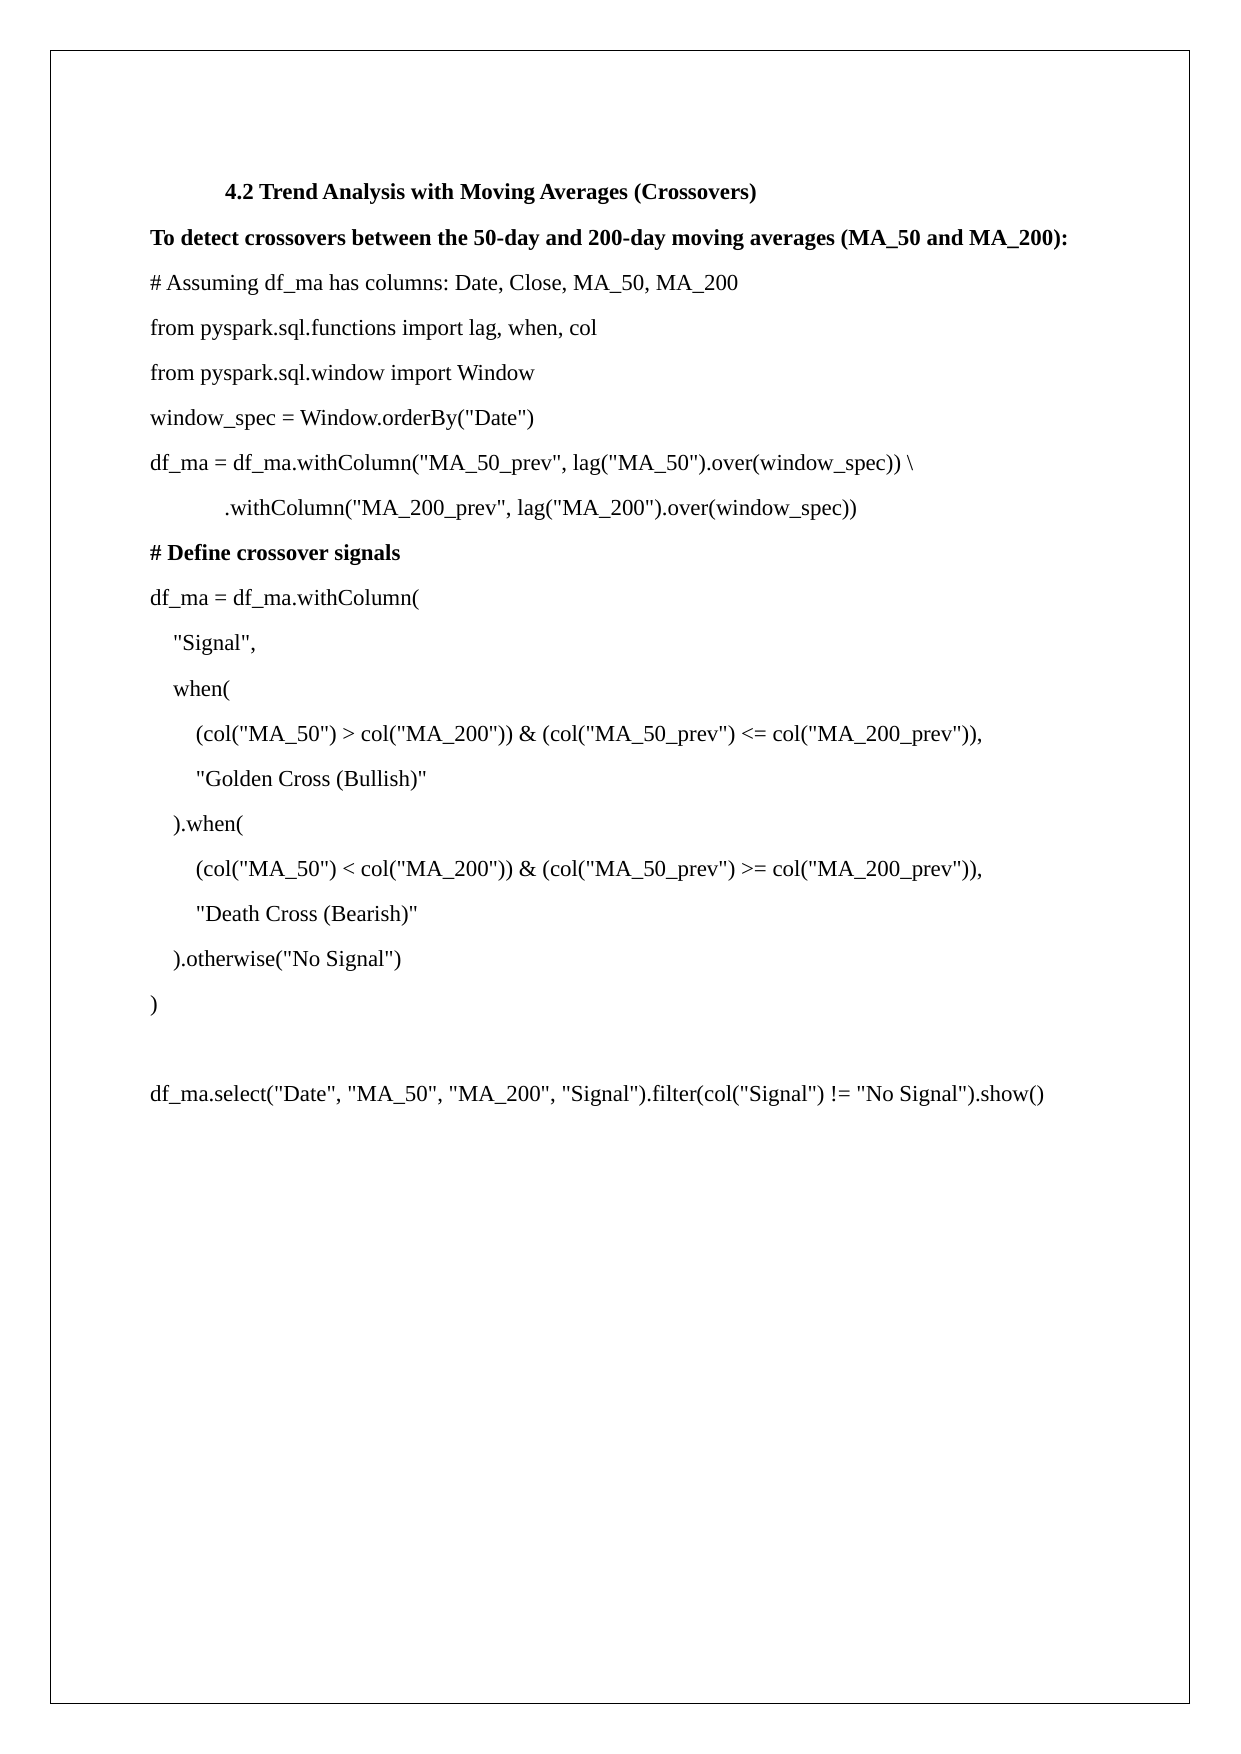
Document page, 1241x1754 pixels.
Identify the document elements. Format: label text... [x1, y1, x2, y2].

text # Define crossover signals [150, 539, 1090, 566]
text # Assuming df_ma has columns: Date, Close, MA_50, MA_200 [150, 269, 1090, 295]
text from pyspark.sql.window import Window [150, 359, 1090, 385]
text from pyspark.sql.functions import lag, when, col [150, 314, 1090, 340]
text ).when( [150, 810, 1090, 836]
list 4.2 Trend Analysis with Moving Averages (Crossovers) [225, 178, 1090, 205]
text window_spec = Window.orderBy("Date") [150, 404, 1090, 430]
text To detect crossovers between the 50-day and 200-day moving averages (MA_50 and MA_200): [150, 223, 1090, 250]
text df_ma = df_ma.withColumn( [150, 584, 1090, 611]
text when( [150, 674, 1090, 701]
text ).otherwise("No Signal") [150, 945, 1090, 972]
text "Signal", [150, 629, 1090, 656]
text df_ma.select("Date", "MA_50", "MA_200", "Signal").filter(col("Signal") != "No Signal").show() [150, 1081, 1090, 1107]
text df_ma = df_ma.withColumn("MA_50_prev", lag("MA_50").over(window_spec)) \ [150, 449, 1090, 475]
text ) [150, 990, 1090, 1017]
text "Death Cross (Bearish)" [150, 900, 1090, 926]
text (col("MA_50") > col("MA_200")) & (col("MA_50_prev") <= col("MA_200_prev")), [150, 720, 1090, 746]
text "Golden Cross (Bullish)" [150, 765, 1090, 791]
text (col("MA_50") < col("MA_200")) & (col("MA_50_prev") >= col("MA_200_prev")), [150, 855, 1090, 881]
text .withColumn("MA_200_prev", lag("MA_200").over(window_spec)) [150, 494, 1090, 521]
